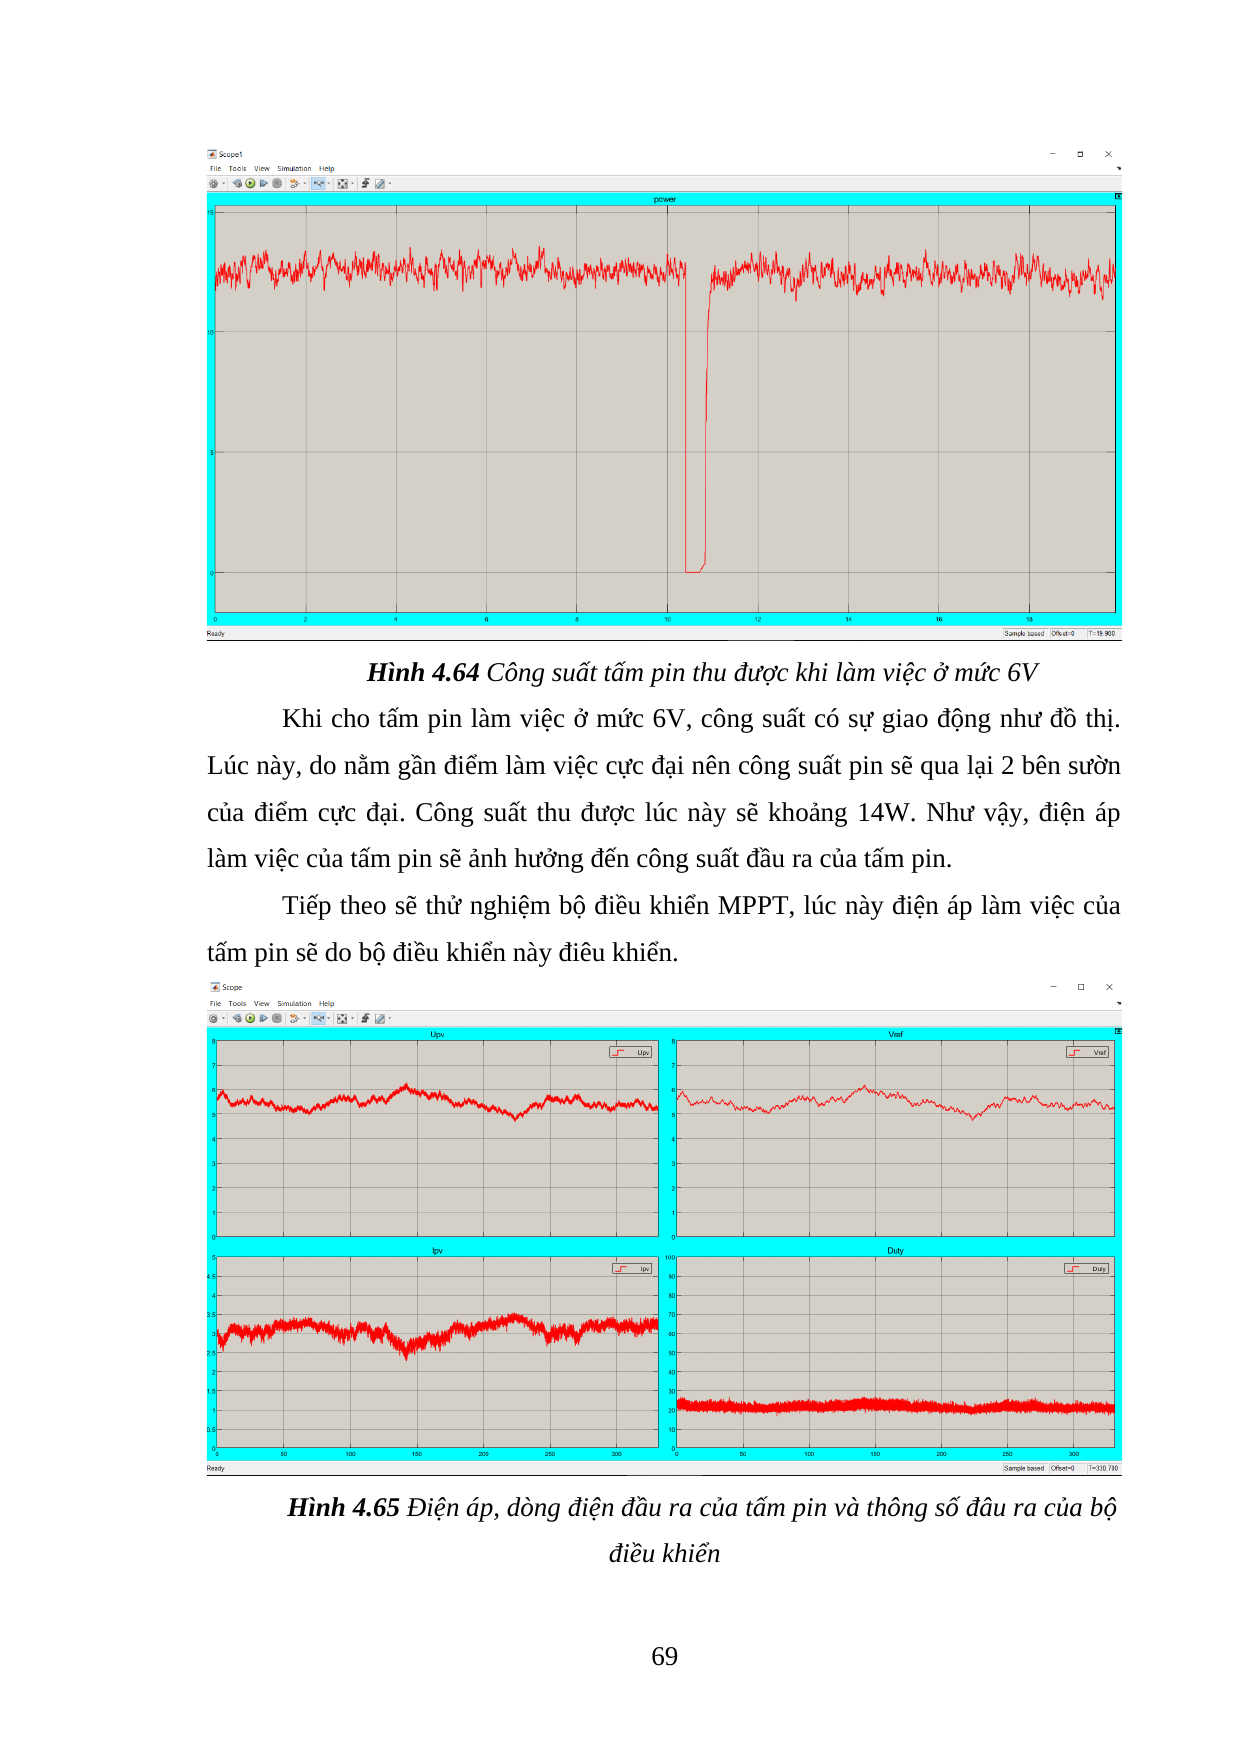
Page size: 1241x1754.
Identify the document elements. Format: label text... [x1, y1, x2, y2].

picture [206, 147, 1123, 641]
text Khi cho tấm pin làm việc ở mức 6V, công suất có sự giao động như đồ thị. Lúc này, do nằm gần điểm làm việc cực đại nên công suất pin sẽ qua lại 2 bên sườn của điểm cực đại. Công suất thu được lúc này sẽ khoảng 14W. Như vậy, điện áp làm việc của tấm pin sẽ ảnh hưởng đến công suất đầu ra của tấm pin. [207, 702, 1122, 874]
picture [206, 982, 1123, 1476]
text Tiếp theo sẽ thử nghiệm bộ điều khiển MPPT, lúc này điện áp làm việc của tấm pin sẽ do bộ điều khiển này điêu khiển. [207, 889, 1122, 967]
